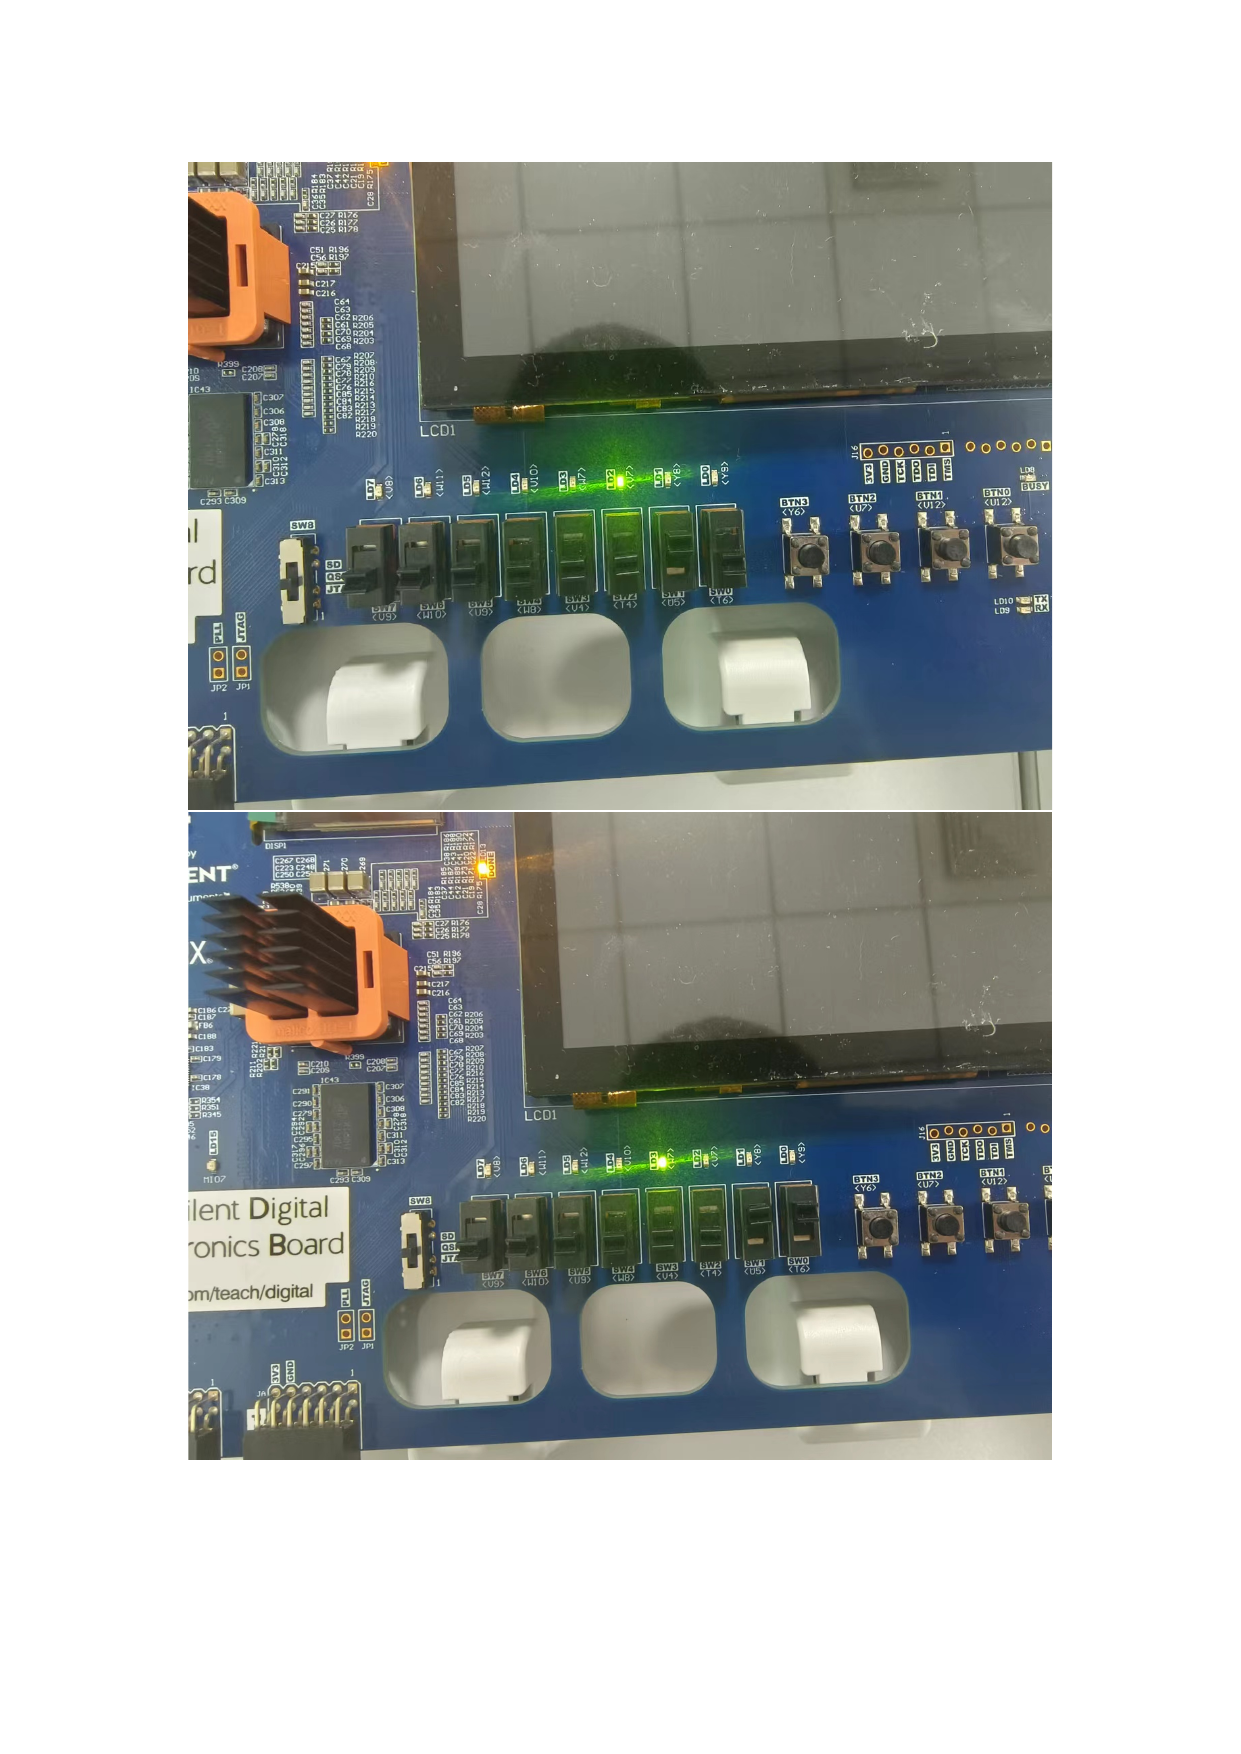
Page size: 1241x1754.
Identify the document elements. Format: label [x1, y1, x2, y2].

picture [188, 162, 1053, 810]
picture [188, 812, 1052, 1460]
